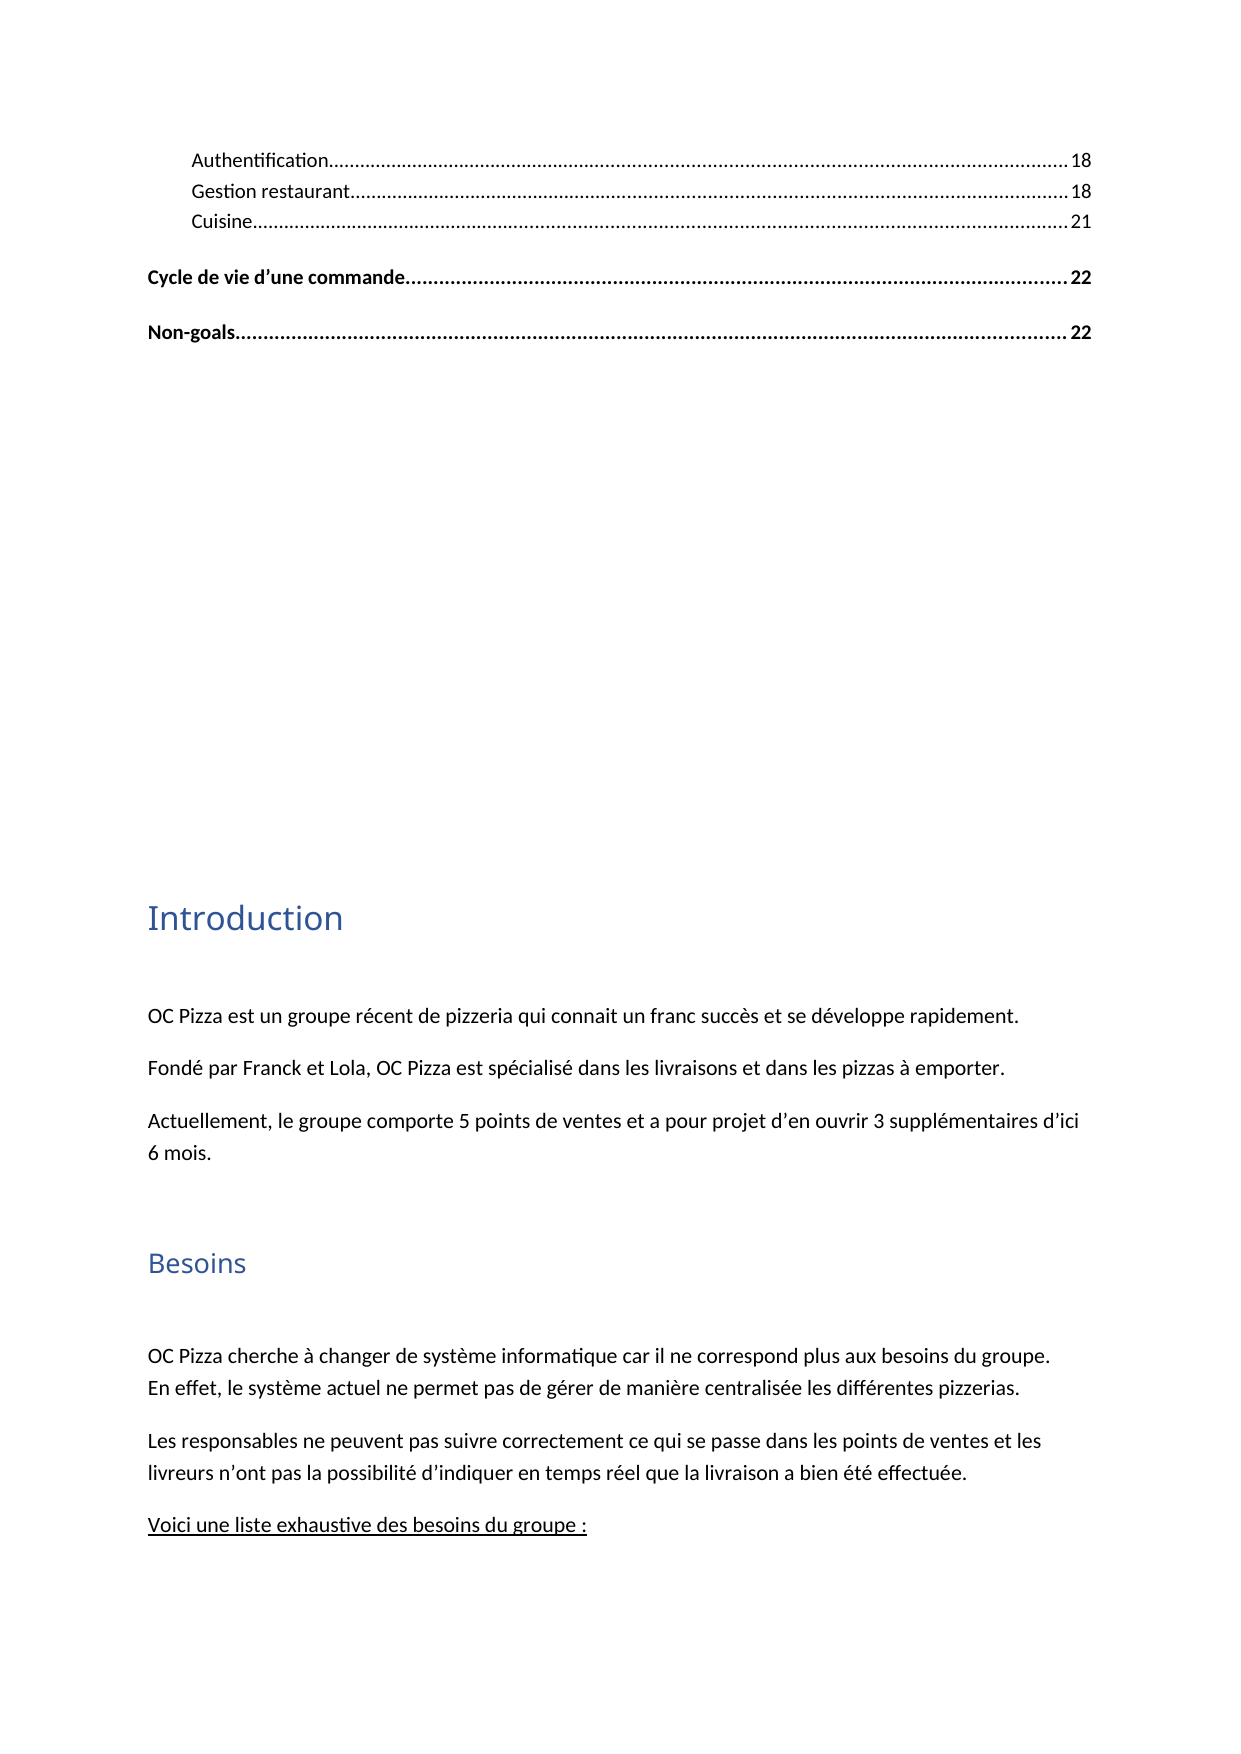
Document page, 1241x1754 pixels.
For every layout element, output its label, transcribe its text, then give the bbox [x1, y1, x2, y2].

text Actuellement, le groupe comporte 5 points de ventes et a pour projet d’en ouvrir 3 supplémentaires d’ici 6 mois. [148, 1107, 1093, 1166]
subtitle Besoins [148, 1245, 1093, 1282]
text Voici une liste exhaustive des besoins du groupe : [148, 1512, 1093, 1538]
text Fondé par Franck et Lola, OC Pizza est spécialisé dans les livraisons et dans les pizzas à emporter. [148, 1054, 1093, 1081]
text OC Pizza est un groupe récent de pizzeria qui connait un franc succès et se développe rapidement. [148, 1002, 1093, 1028]
text Les responsables ne peuvent pas suivre correctement ce qui se passe dans les points de ventes et les livreurs n’ont pas la possibilité d’indiquer en temps réel que la livraison a bien été effectuée. [148, 1427, 1093, 1485]
text OC Pizza cherche à changer de système informatique car il ne correspond plus aux besoins du groupe. En effet, le système actuel ne permet pas de gérer de manière centralisée les différentes pizzerias. [148, 1342, 1093, 1401]
subtitle Introduction [148, 894, 1093, 940]
